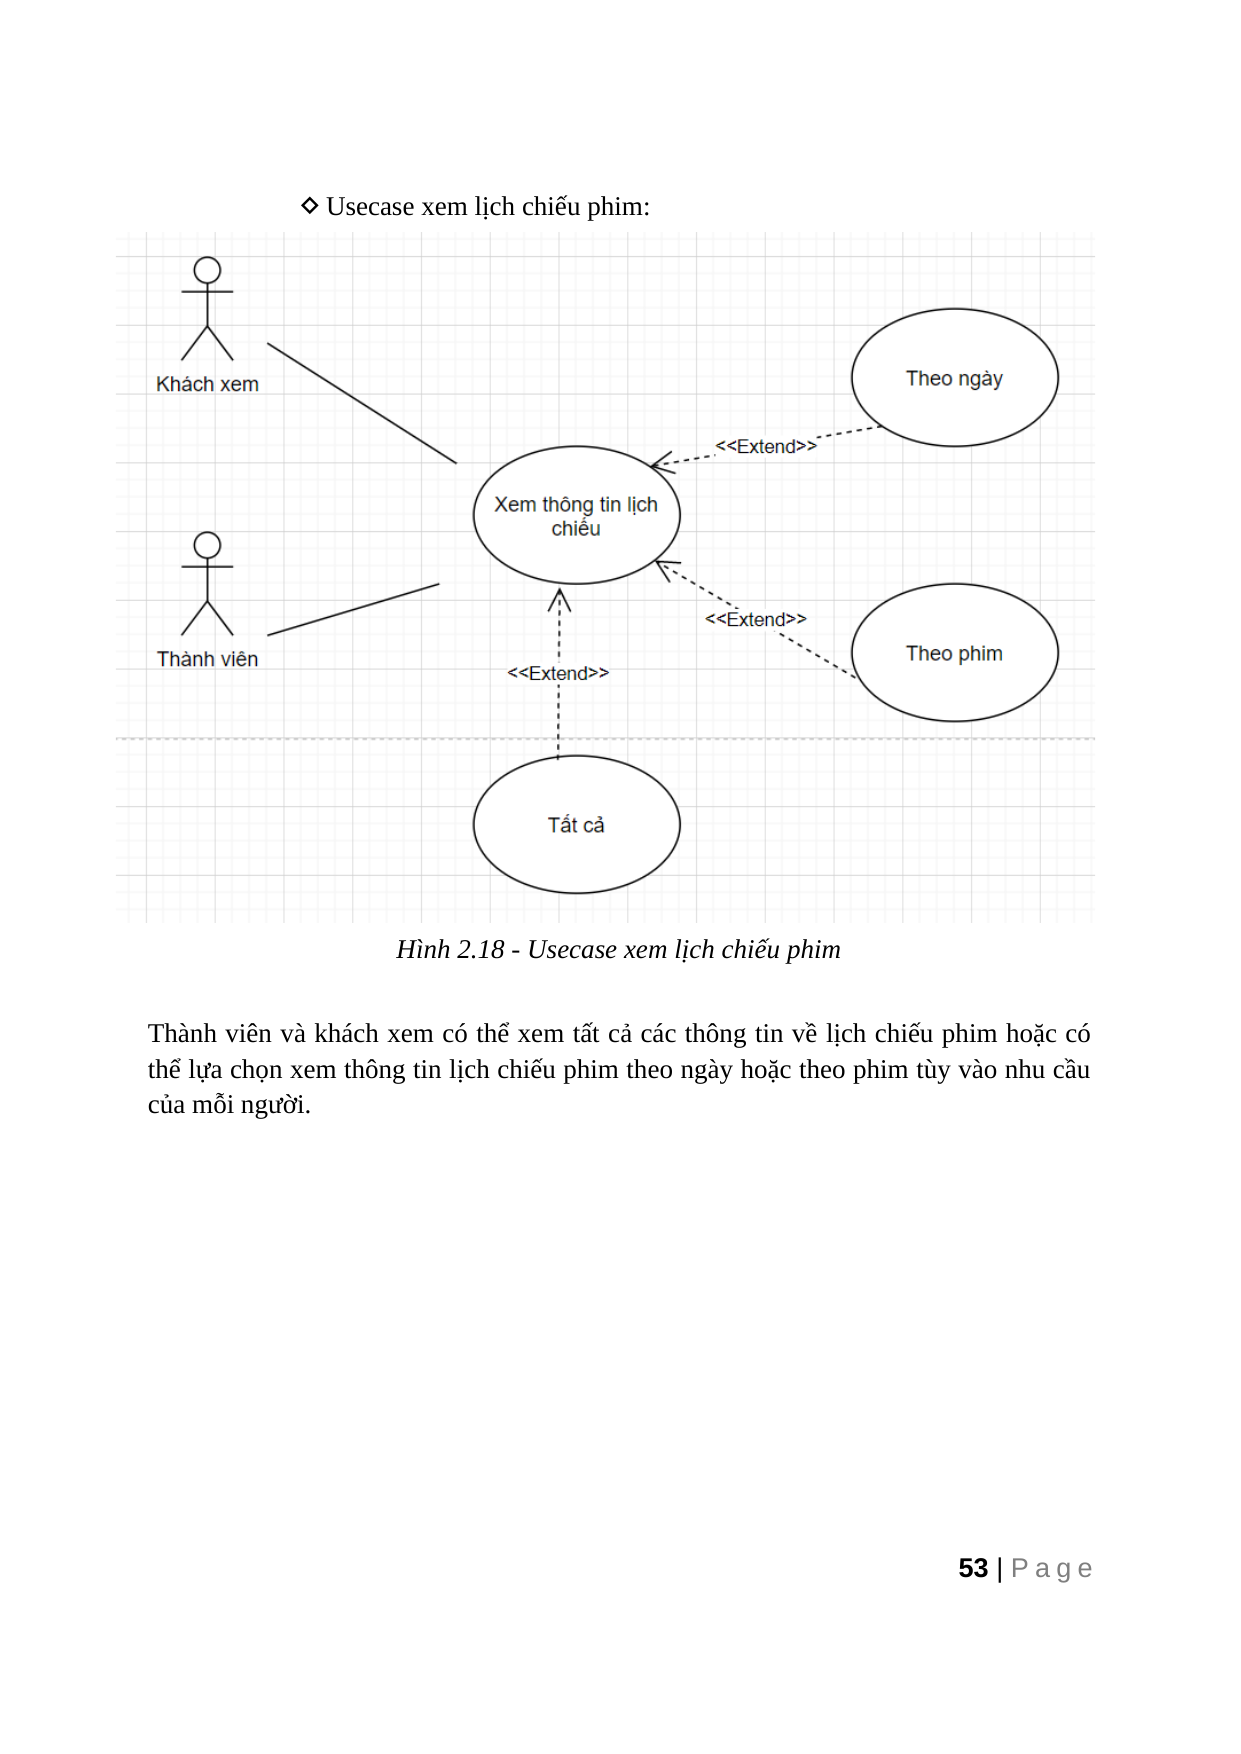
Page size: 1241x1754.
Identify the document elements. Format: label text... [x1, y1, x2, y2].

text Thành viên và khách xem có thể xem tất cả các thông tin về lịch chiếu phim hoặc có thể lựa chọn xem thông tin lịch chiếu phim theo ngày hoặc theo phim tùy vào nhu cầu của mỗi người. [148, 1017, 1092, 1120]
list Usecase xem lịch chiếu phim: [298, 190, 1092, 221]
text Hình 2.18 - Usecase xem lịch chiếu phim [148, 933, 1092, 964]
picture [115, 232, 1096, 923]
